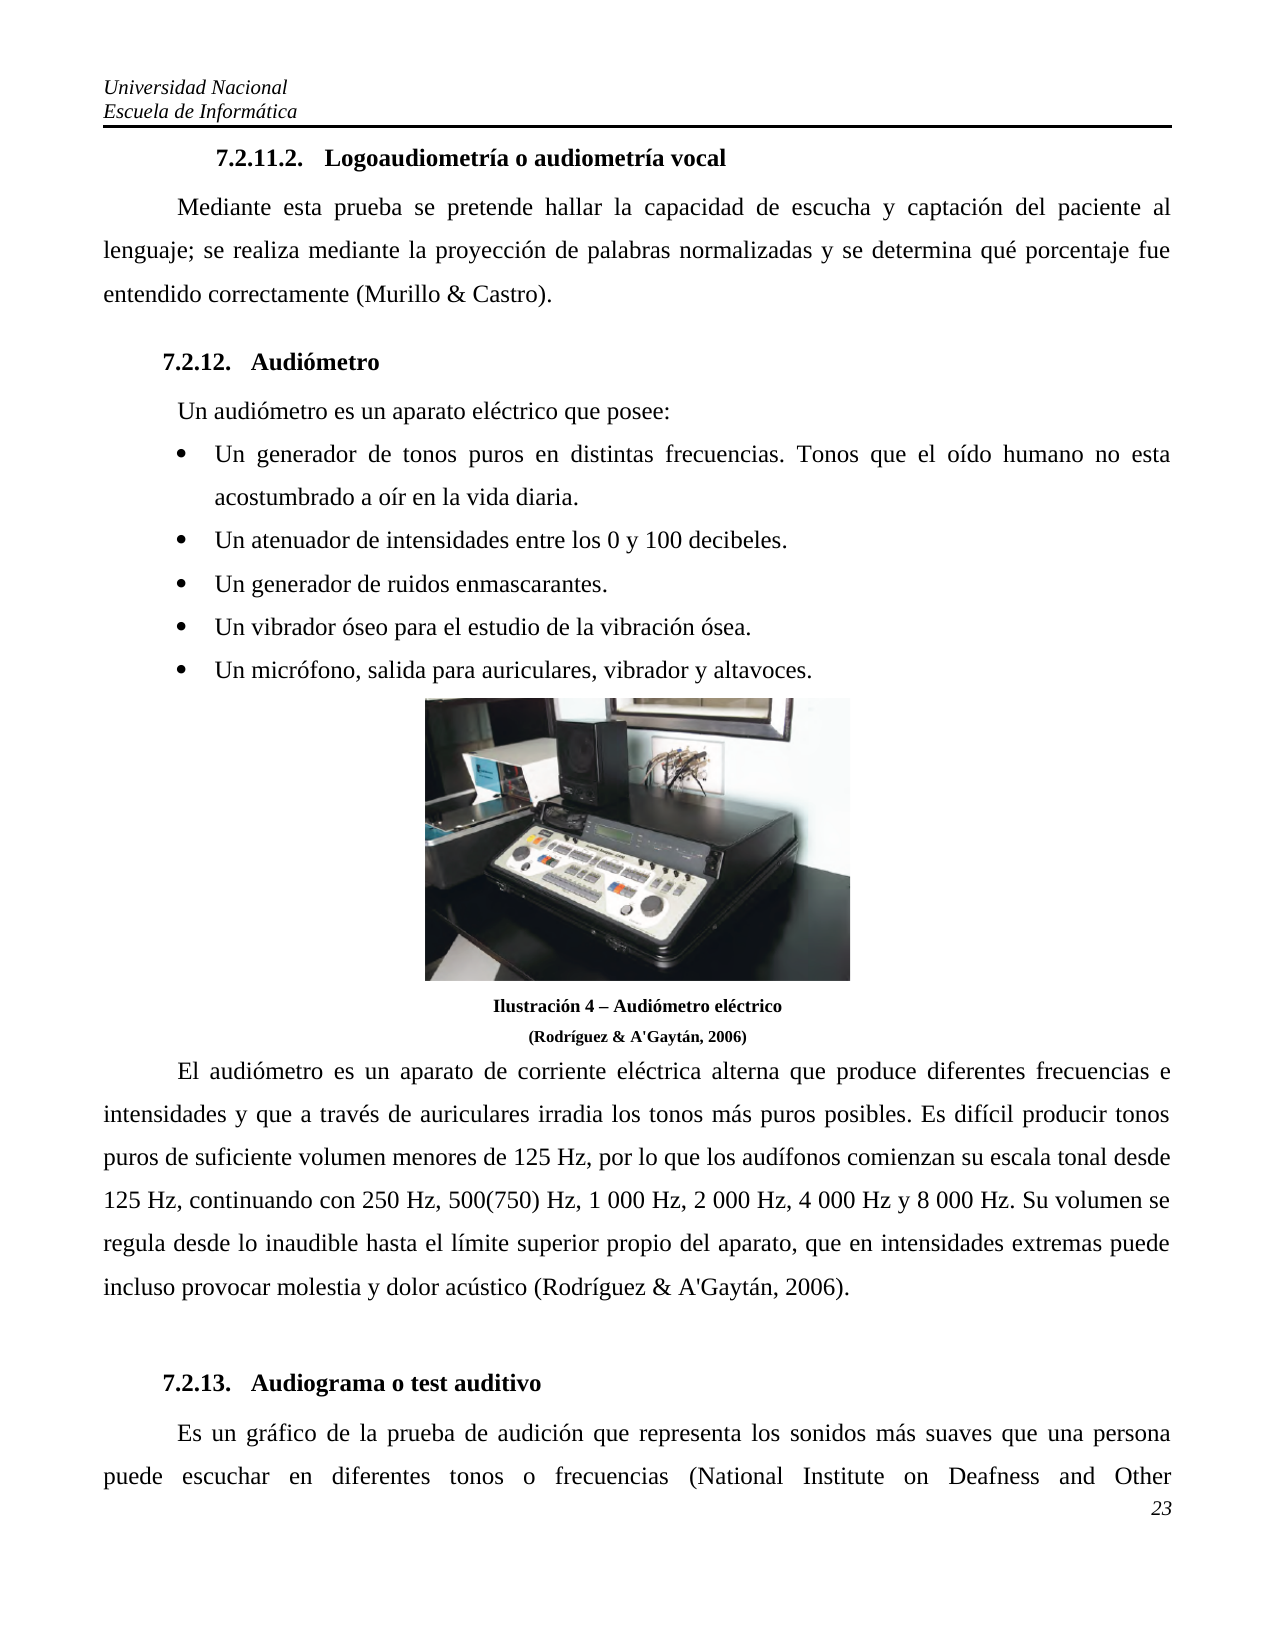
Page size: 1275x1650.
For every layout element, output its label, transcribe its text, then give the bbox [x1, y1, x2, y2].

list Logoaudiometría o audiometría vocal [216, 143, 1172, 172]
list Un vibrador óseo para el estudio de la vibración ósea. [177, 612, 1172, 641]
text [103, 1418, 1172, 1490]
list Un generador de ruidos enmascarantes. [177, 569, 1172, 597]
text El audiómetro es un aparato de corriente eléctrica alterna que produce diferentes frecuencias e intensidades y que a través de auriculares irradia los tonos más puros posibles. Es difícil producir tonos puros de suficiente volumen menores de 125 Hz, por lo que los audífonos comienzan su escala tonal desde 125 Hz, continuando con 250 Hz, 500(750) Hz, 1 000 Hz, 2 000 Hz, 4 000 Hz y 8 000 Hz. Su volumen se regula desde lo inaudible hasta el límite superior propio del aparato, que en intensidades extremas puede incluso provocar molestia y dolor acústico . [103, 1056, 1172, 1300]
text Un audiómetro es un aparato eléctrico que posee: [103, 396, 1172, 425]
text Audiómetro [162, 347, 1172, 376]
list Un atenuador de intensidades entre los 0 y 100 decibeles. [177, 526, 1172, 554]
text Mediante esta prueba se pretende hallar la capacidad de escucha y captación del paciente al lenguaje; se realiza mediante la proyección de palabras normalizadas y se determina qué porcentaje fue entendido correctamente . [103, 192, 1172, 307]
text Ilustración 4 – Audiómetro eléctrico [103, 995, 1172, 1017]
list Un micrófono, salida para auriculares, vibrador y altavoces. [177, 655, 1172, 684]
list Un generador de tonos puros en distintas frecuencias. Tonos que el oído humano no esta acostumbrado a oír en la vida diaria. [177, 439, 1172, 511]
text Audiograma o test auditivo [162, 1368, 1172, 1397]
